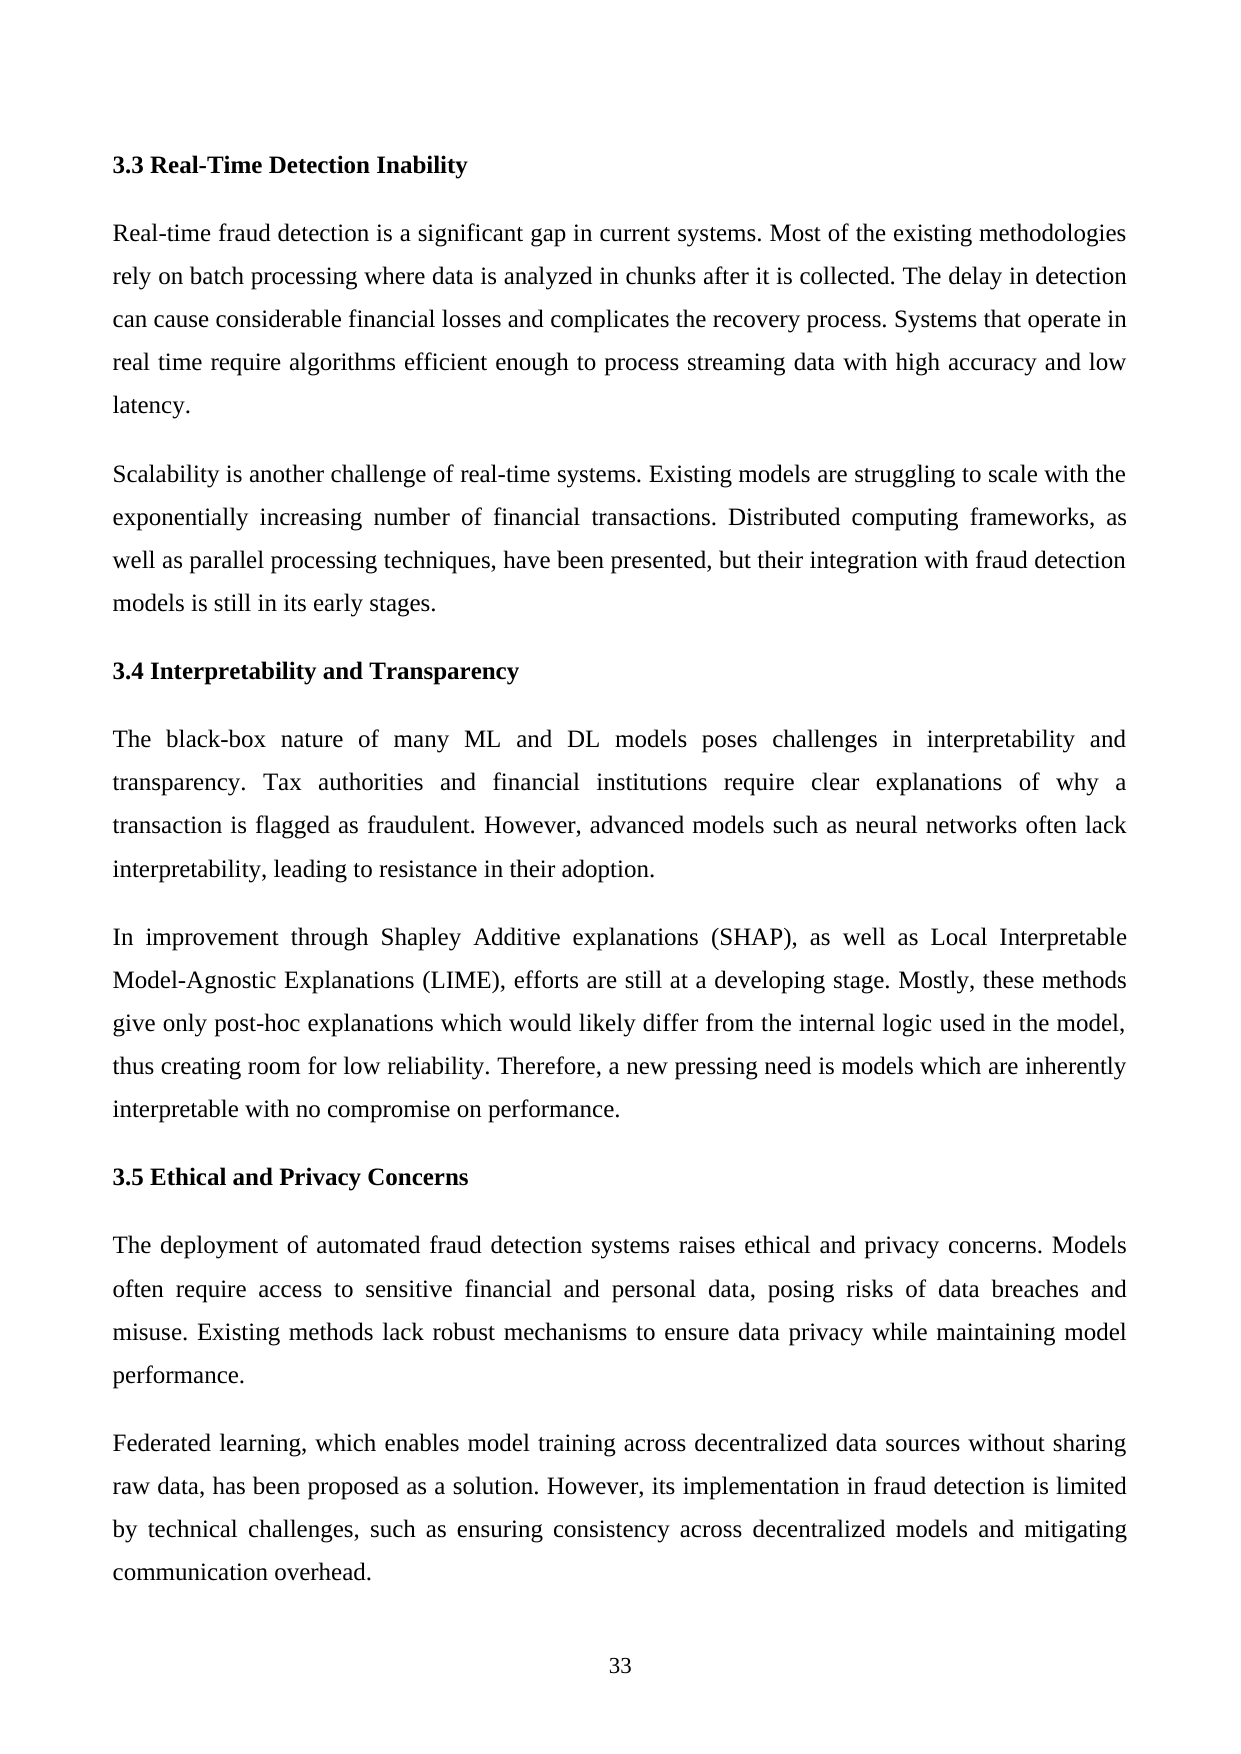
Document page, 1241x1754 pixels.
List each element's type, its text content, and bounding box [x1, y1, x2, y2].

text 3.4 Interpretability and Transparency [112, 656, 1128, 685]
text Scalability is another challenge of real-time systems. Existing models are struggling to scale with the exponentially increasing number of financial transactions. Distributed computing frameworks, as well as parallel processing techniques, have been presented, but their integration with fraud detection models is still in its early stages. [112, 459, 1128, 617]
text 3.3 Real-Time Detection Inability [112, 150, 1128, 179]
text Federated learning, which enables model training across decentralized data sources without sharing raw data, has been proposed as a solution. However, its implementation in fraud detection is limited by technical challenges, such as ensuring consistency across decentralized models and mitigating communication overhead. [112, 1428, 1128, 1586]
text 3.5 Ethical and Privacy Concerns [112, 1162, 1128, 1191]
text The black-box nature of many ML and DL models poses challenges in interpretability and transparency. Tax authorities and financial institutions require clear explanations of why a transaction is flagged as fraudulent. However, advanced models such as neural networks often lack interpretability, leading to resistance in their adoption. [112, 724, 1128, 882]
text The deployment of automated fraud detection systems raises ethical and privacy concerns. Models often require access to sensitive financial and personal data, posing risks of data breaches and misuse. Existing methods lack robust mechanisms to ensure data privacy while maintaining model performance. [112, 1231, 1128, 1389]
text Real-time fraud detection is a significant gap in current systems. Most of the existing methodologies rely on batch processing where data is analyzed in chunks after it is collected. The delay in detection can cause considerable financial losses and complicates the recovery process. Systems that operate in real time require algorithms efficient enough to process streaming data with high accuracy and low latency. [112, 218, 1128, 419]
text In improvement through Shapley Additive explanations (SHAP), as well as Local Interpretable Model-Agnostic Explanations (LIME), efforts are still at a developing stage. Mostly, these methods give only post-hoc explanations which would likely differ from the internal logic used in the model, thus creating room for low reliability. Therefore, a new pressing need is models which are inherently interpretable with no compromise on performance. [112, 922, 1128, 1123]
